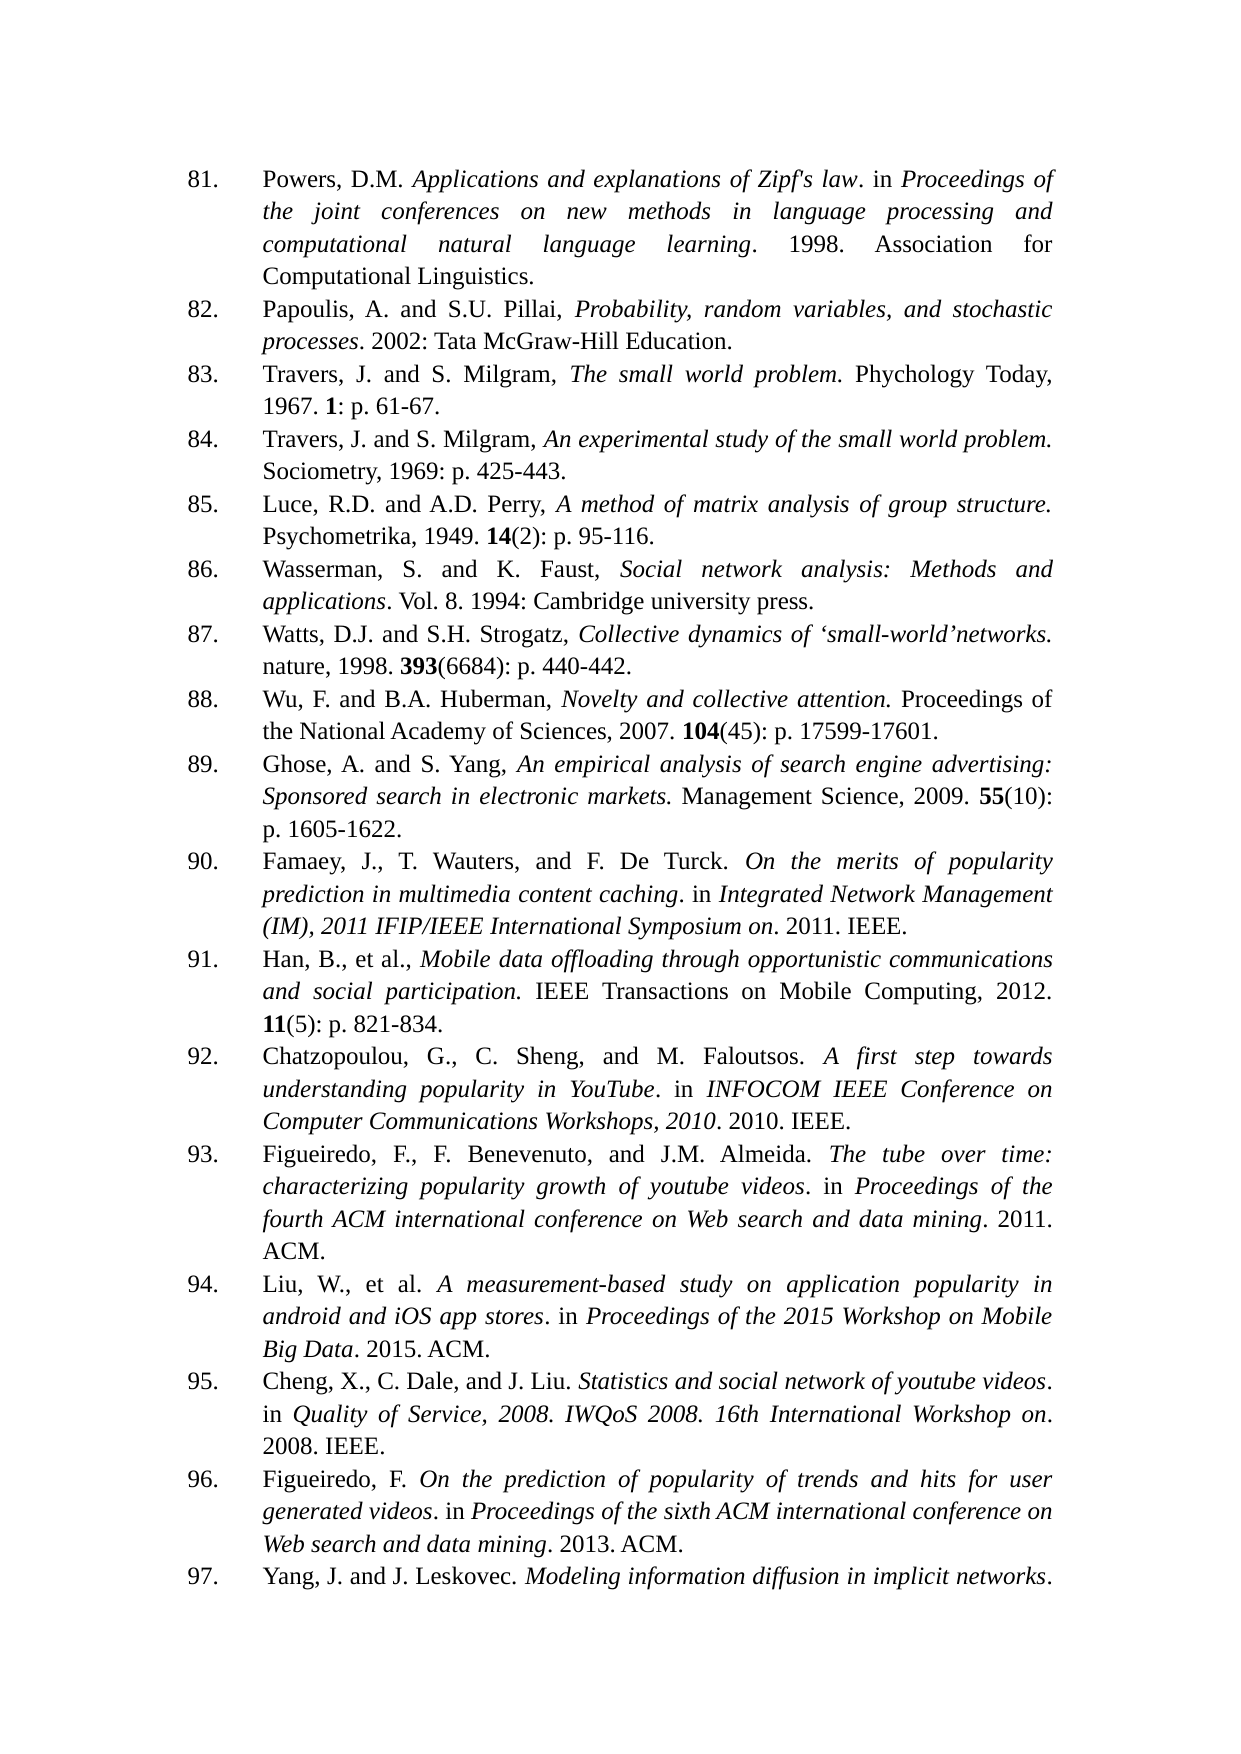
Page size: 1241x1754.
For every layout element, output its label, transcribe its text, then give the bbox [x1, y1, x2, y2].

text 89. Ghose, A. and S. Yang, An empirical analysis of search engine advertising: Sponsored search in electronic markets. Management Science, 2009. 55(10): p. 1605-1622. [187, 747, 1053, 844]
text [187, 1559, 1053, 1592]
text 91. Han, B., et al., Mobile data offloading through opportunistic communications and social participation. IEEE Transactions on Mobile Computing, 2012. 11(5): p. 821-834. [187, 942, 1053, 1039]
text 92. Chatzopoulou, G., C. Sheng, and M. Faloutsos. A first step towards understanding popularity in YouTube. in INFOCOM IEEE Conference on Computer Communications Workshops, 2010. 2010. IEEE. [187, 1039, 1053, 1137]
text 88. Wu, F. and B.A. Huberman, Novelty and collective attention. Proceedings of the National Academy of Sciences, 2007. 104(45): p. 17599-17601. [187, 682, 1053, 747]
text 95. Cheng, X., C. Dale, and J. Liu. Statistics and social network of youtube videos. in Quality of Service, 2008. IWQoS 2008. 16th International Workshop on. 2008. IEEE. [187, 1364, 1053, 1462]
text 96. Figueiredo, F. On the prediction of popularity of trends and hits for user generated videos. in Proceedings of the sixth ACM international conference on Web search and data mining. 2013. ACM. [187, 1462, 1053, 1559]
text 90. Famaey, J., T. Wauters, and F. De Turck. On the merits of popularity prediction in multimedia content caching. in Integrated Network Management (IM), 2011 IFIP/IEEE International Symposium on. 2011. IEEE. [187, 844, 1053, 942]
text 94. Liu, W., et al. A measurement-based study on application popularity in android and iOS app stores. in Proceedings of the 2015 Workshop on Mobile Big Data. 2015. ACM. [187, 1267, 1053, 1364]
text 86. Wasserman, S. and K. Faust, Social network analysis: Methods and applications. Vol. 8. 1994: Cambridge university press. [187, 552, 1053, 617]
text 87. Watts, D.J. and S.H. Strogatz, Collective dynamics of ‘small-world’networks. nature, 1998. 393(6684): p. 440-442. [187, 617, 1053, 682]
text 93. Figueiredo, F., F. Benevenuto, and J.M. Almeida. The tube over time: characterizing popularity growth of youtube videos. in Proceedings of the fourth ACM international conference on Web search and data mining. 2011. ACM. [187, 1137, 1053, 1267]
text 82. Papoulis, A. and S.U. Pillai, Probability, random variables, and stochastic processes. 2002: Tata McGraw-Hill Education. [187, 292, 1053, 357]
text 83. Travers, J. and S. Milgram, The small world problem. Phychology Today, 1967. 1: p. 61-67. [187, 357, 1053, 422]
text 81. Powers, D.M. Applications and explanations of Zipf's law. in Proceedings of the joint conferences on new methods in language processing and computational natural language learning. 1998. Association for Computational Linguistics. [187, 162, 1053, 292]
text 85. Luce, R.D. and A.D. Perry, A method of matrix analysis of group structure. Psychometrika, 1949. 14(2): p. 95-116. [187, 487, 1053, 552]
text 84. Travers, J. and S. Milgram, An experimental study of the small world problem. Sociometry, 1969: p. 425-443. [187, 422, 1053, 487]
